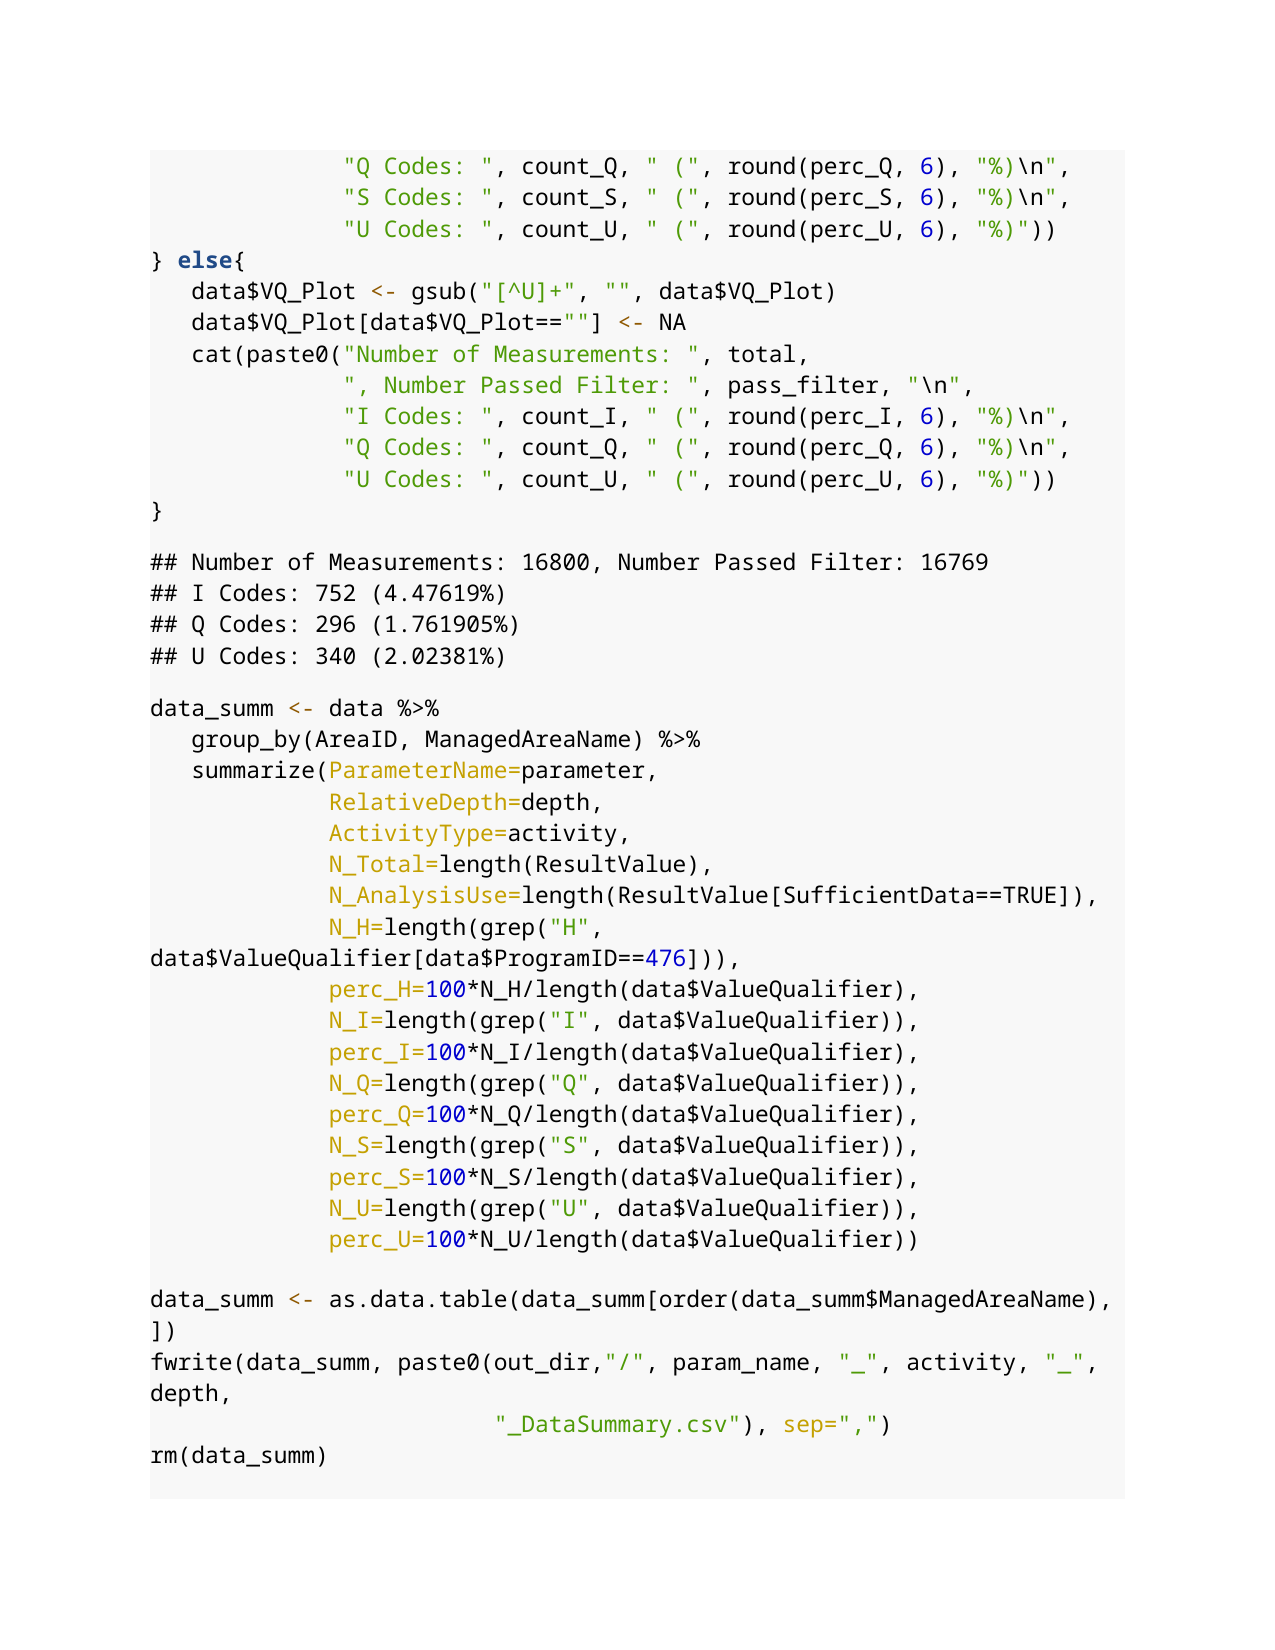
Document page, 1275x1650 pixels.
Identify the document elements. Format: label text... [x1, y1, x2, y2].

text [150, 692, 1125, 1499]
text ## Number of Measurements: 16800, Number Passed Filter: 16769 ## I Codes: 752 (4.47619%) ## Q Codes: 296 (1.761905%) ## U Codes: 340 (2.02381%) [150, 546, 1125, 671]
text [150, 150, 1125, 525]
